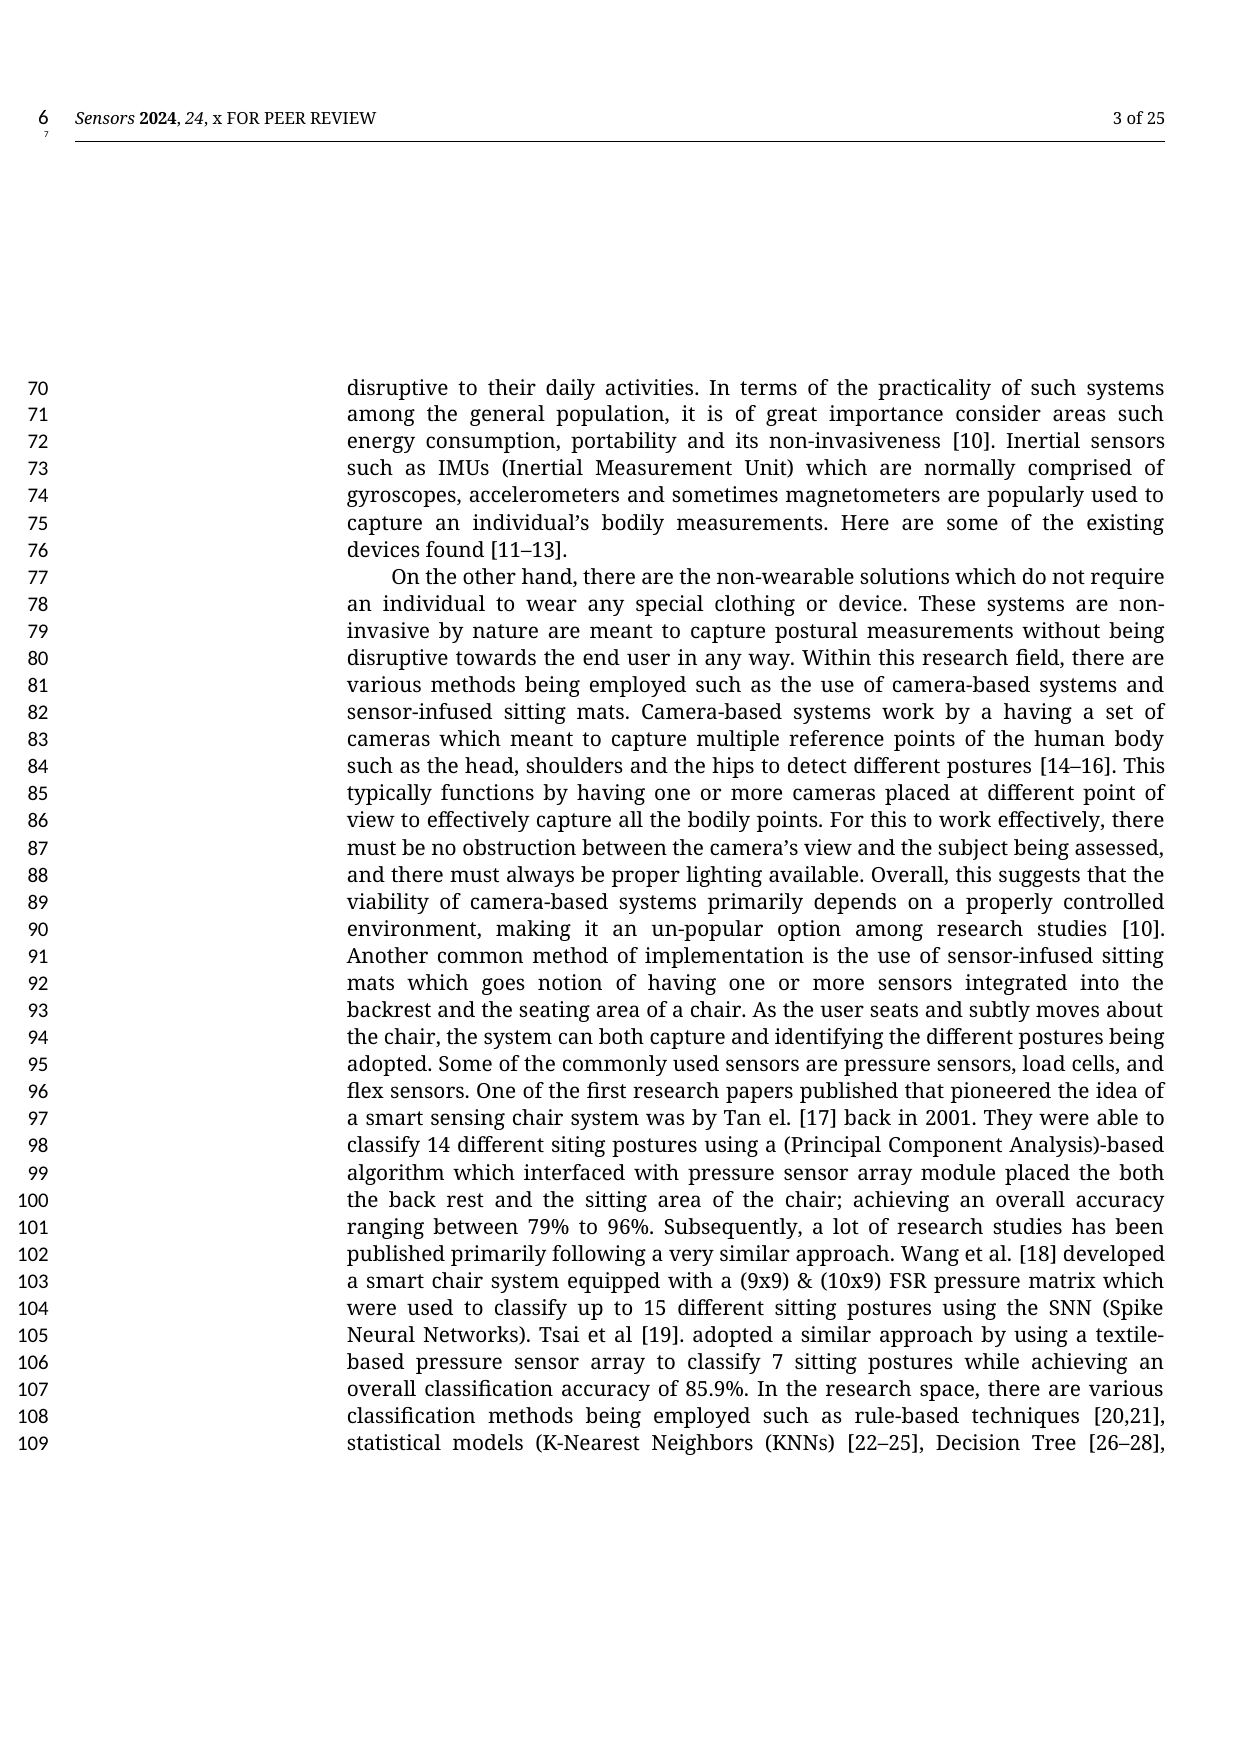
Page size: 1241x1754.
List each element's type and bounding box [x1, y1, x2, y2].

text [347, 374, 1165, 563]
text [347, 563, 1165, 1457]
